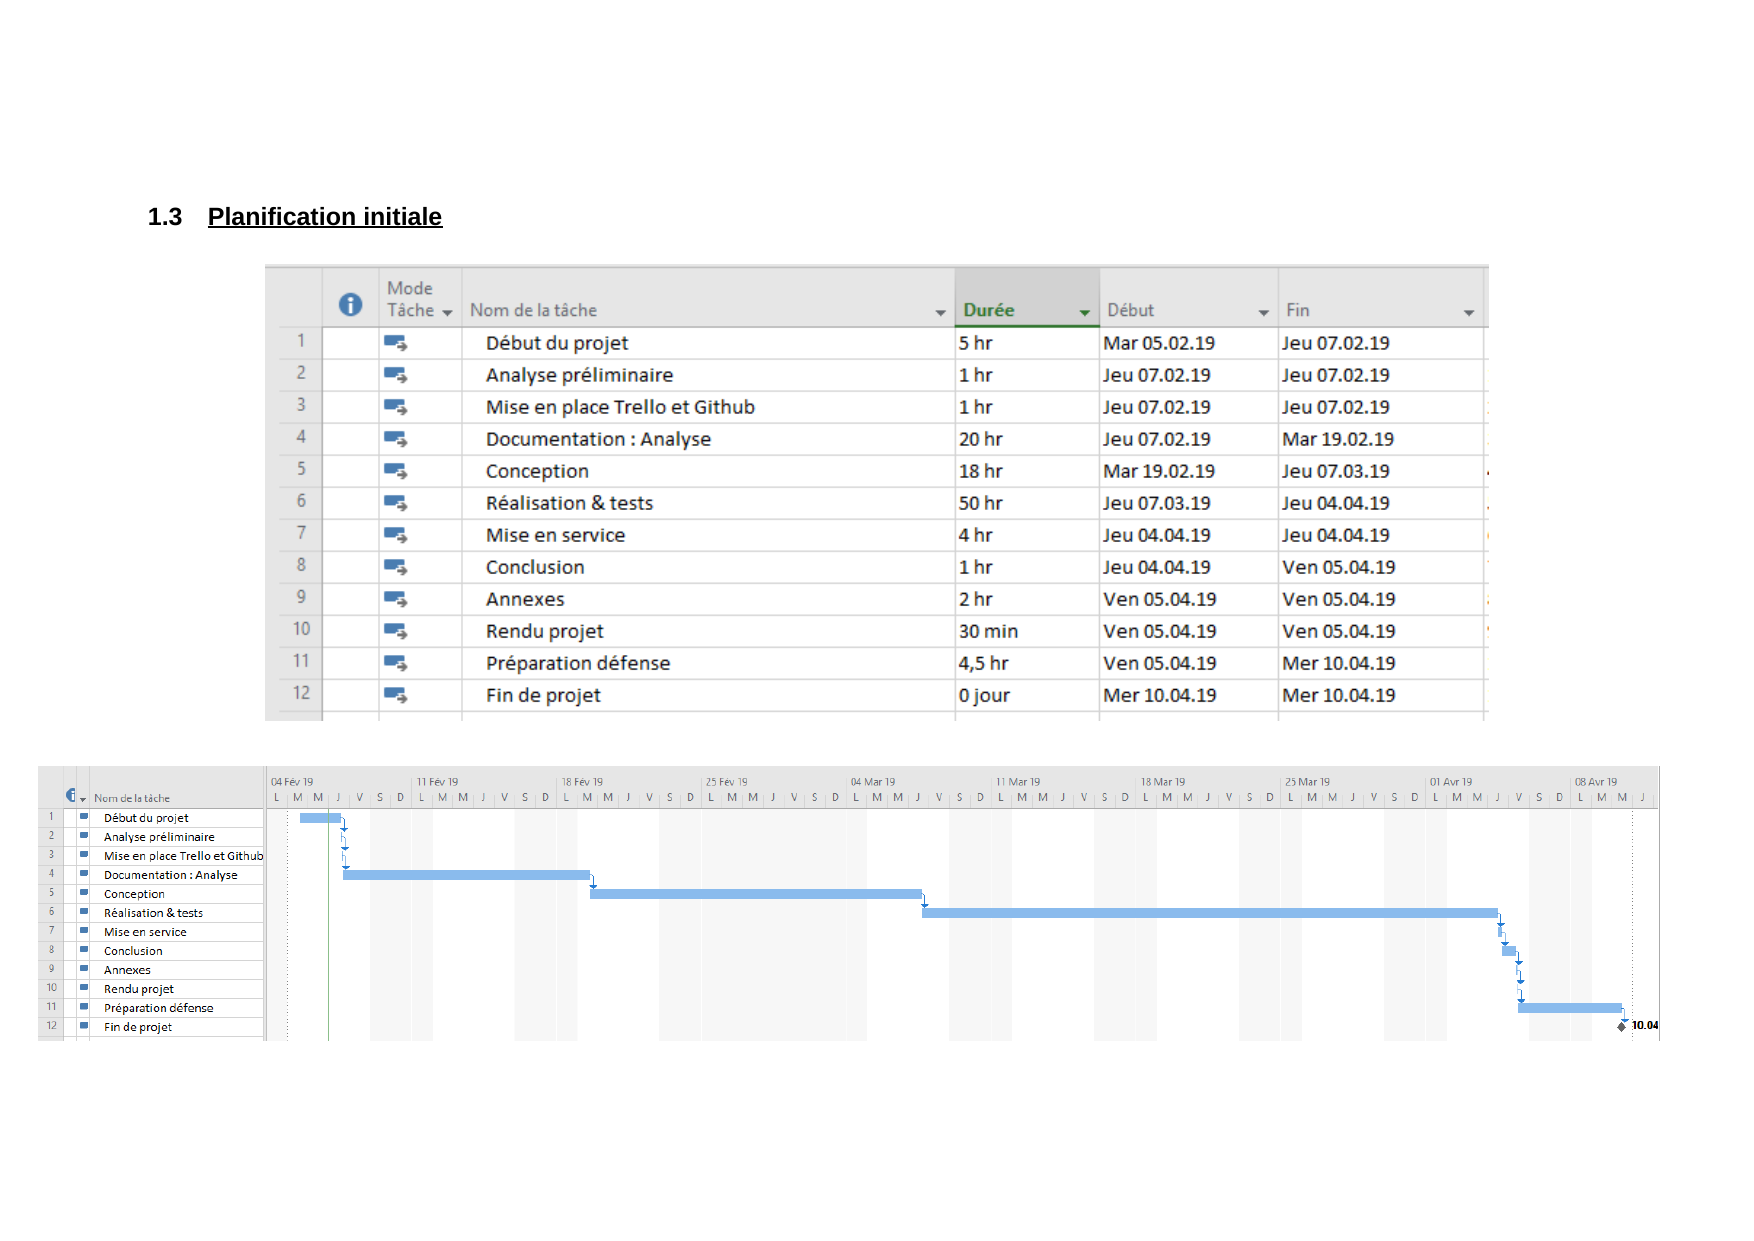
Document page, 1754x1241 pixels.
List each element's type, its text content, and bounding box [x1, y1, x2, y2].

picture [265, 264, 1489, 721]
picture [38, 766, 1662, 1041]
subtitle Planification initiale [148, 201, 1606, 230]
